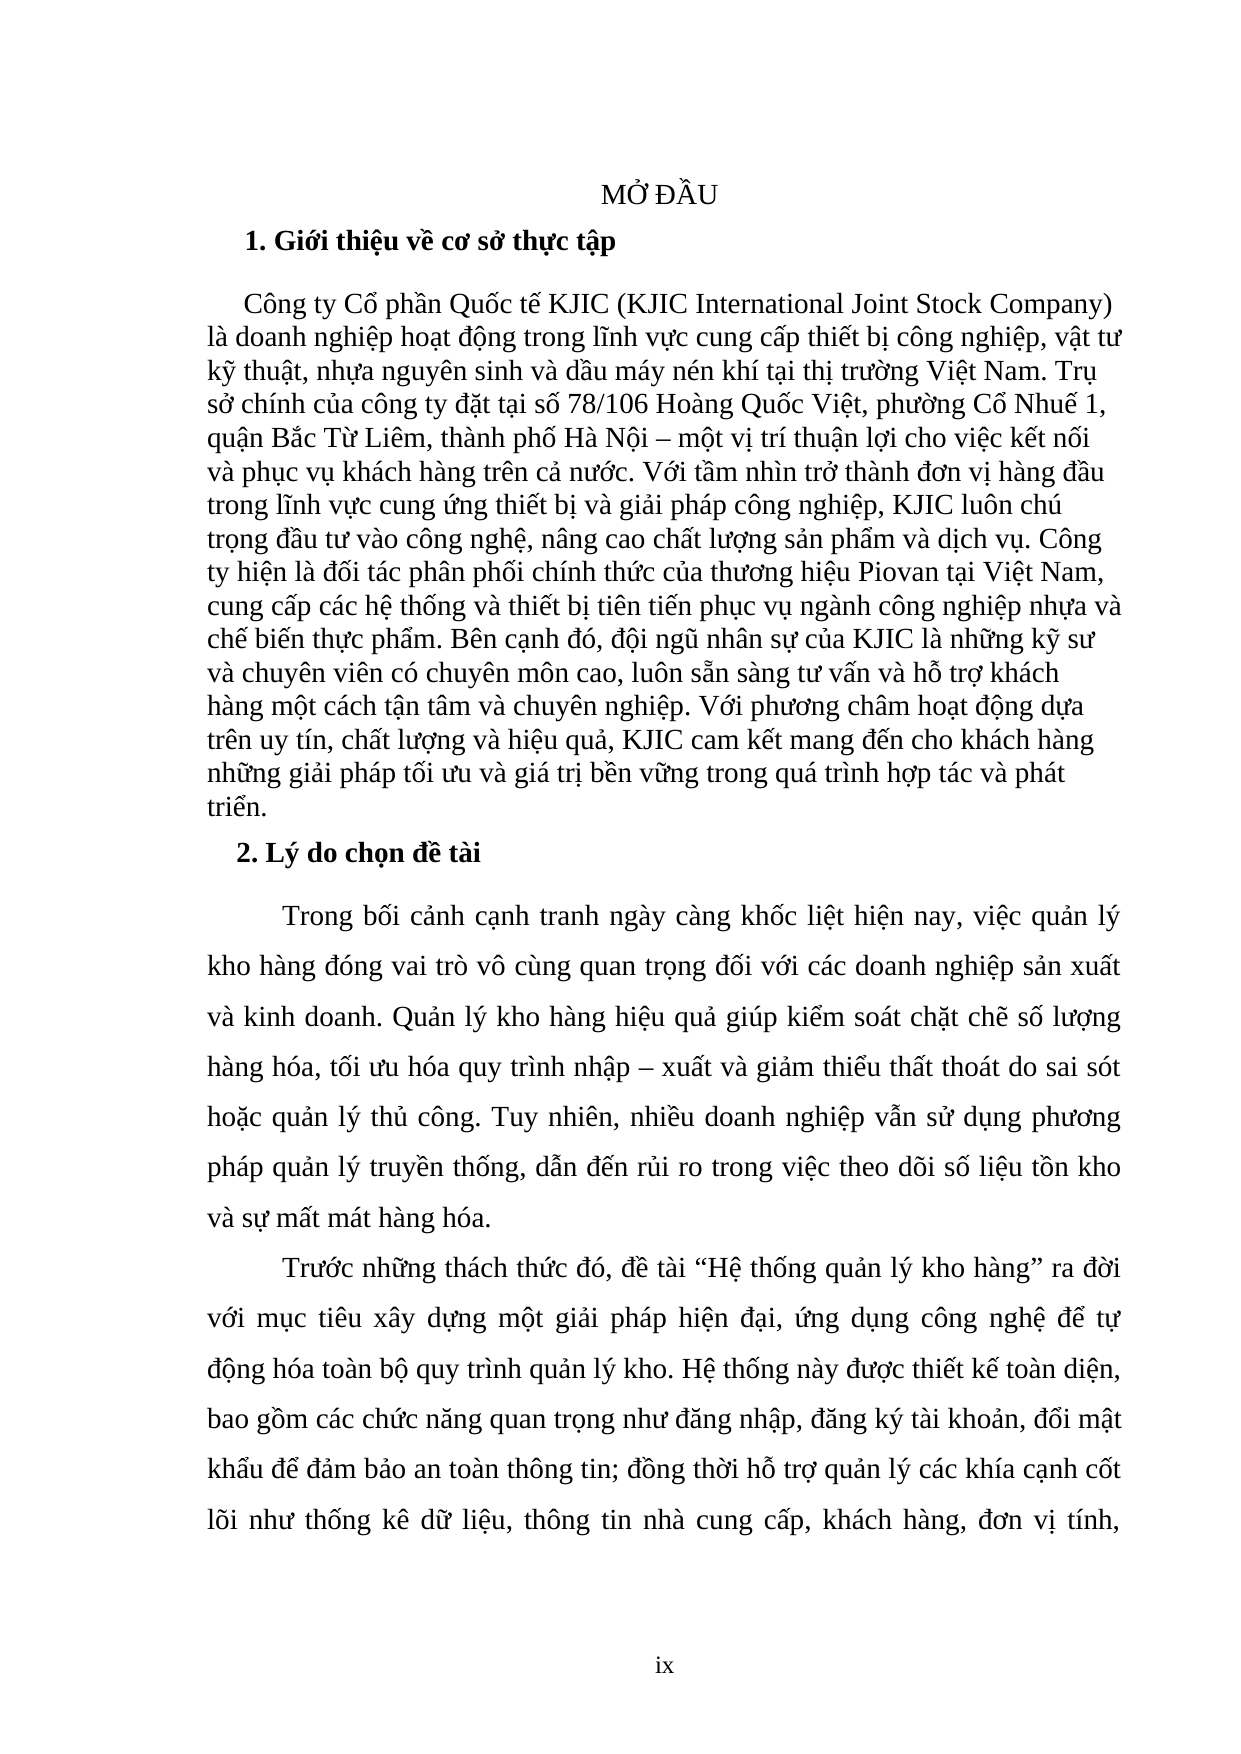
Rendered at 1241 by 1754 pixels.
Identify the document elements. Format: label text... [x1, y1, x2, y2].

subtitle 2. Lý do chọn đề tài [236, 835, 1122, 869]
text MỞ ĐẦU [207, 177, 1122, 211]
text Trong bối cảnh cạnh tranh ngày càng khốc liệt hiện nay, việc quản lý kho hàng đóng vai trò vô cùng quan trọng đối với các doanh nghiệp sản xuất và kinh doanh. Quản lý kho hàng hiệu quả giúp kiểm soát chặt chẽ số lượng hàng hóa, tối ưu hóa quy trình nhập – xuất và giảm thiểu thất thoát do sai sót hoặc quản lý thủ công. Tuy nhiên, nhiều doanh nghiệp vẫn sử dụng phương pháp quản lý truyền thống, dẫn đến rủi ro trong việc theo dõi số liệu tồn kho và sự mất mát hàng hóa. [207, 898, 1122, 1233]
subtitle Công ty Cổ phần Quốc tế KJIC (KJIC International Joint Stock Company) là doanh nghiệp hoạt động trong lĩnh vực cung cấp thiết bị công nghiệp, vật tư kỹ thuật, nhựa nguyên sinh và dầu máy nén khí tại thị trường Việt Nam. Trụ sở chính của công ty đặt tại số 78/106 Hoàng Quốc Việt, phường Cổ Nhuế 1, quận Bắc Từ Liêm, thành phố Hà Nội – một vị trí thuận lợi cho việc kết nối và phục vụ khách hàng trên cả nước. Với tầm nhìn trở thành đơn vị hàng đầu trong lĩnh vực cung ứng thiết bị và giải pháp công nghiệp, KJIC luôn chú trọng đầu tư vào công nghệ, nâng cao chất lượng sản phẩm và dịch vụ. Công ty hiện là đối tác phân phối chính thức của thương hiệu Piovan tại Việt Nam, cung cấp các hệ thống và thiết bị tiên tiến phục vụ ngành công nghiệp nhựa và chế biến thực phẩm. Bên cạnh đó, đội ngũ nhân sự của KJIC là những kỹ sư và chuyên viên có chuyên môn cao, luôn sẵn sàng tư vấn và hỗ trợ khách hàng một cách tận tâm và chuyên nghiệp. Với phương châm hoạt động dựa trên uy tín, chất lượng và hiệu quả, KJIC cam kết mang đến cho khách hàng những giải pháp tối ưu và giá trị bền vững trong quá trình hợp tác và phát triển. [207, 286, 1122, 823]
subtitle 1. Giới thiệu về cơ sở thực tập [244, 223, 1122, 257]
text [207, 1250, 1122, 1535]
